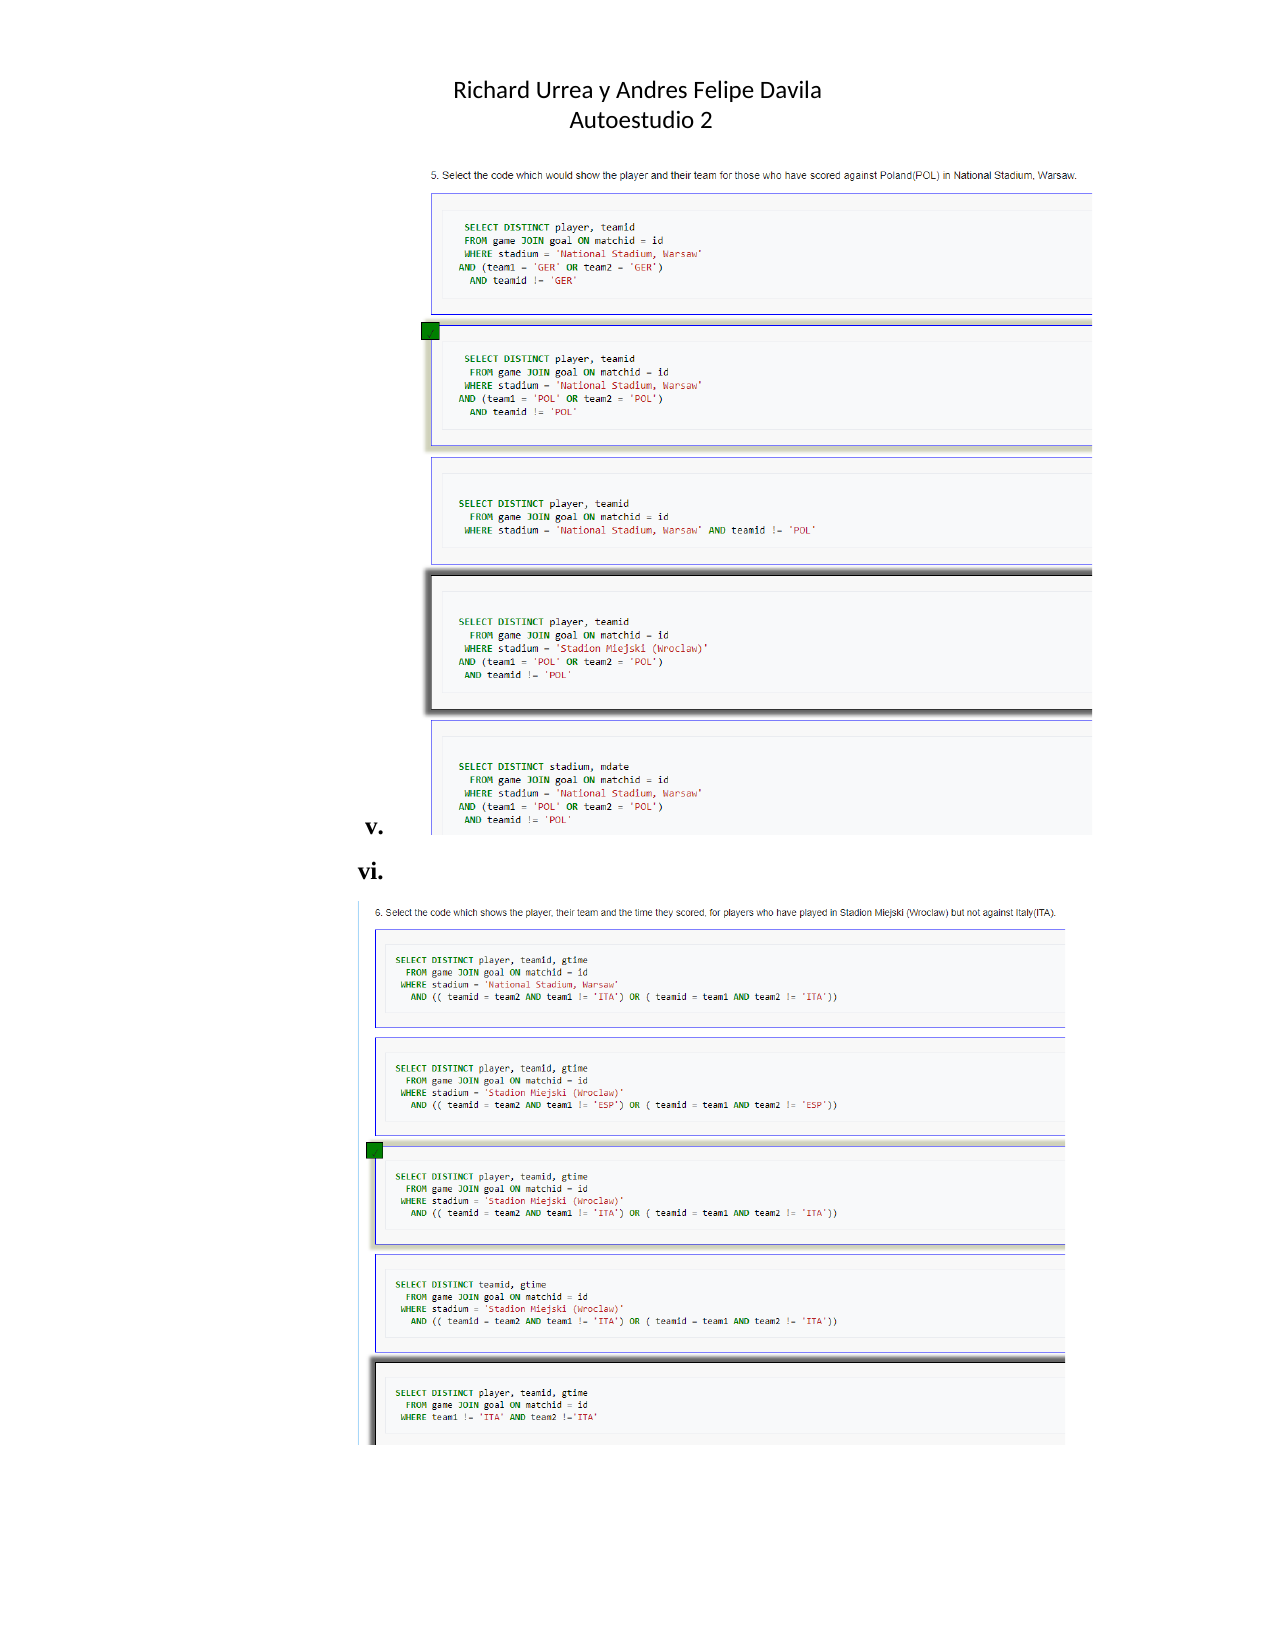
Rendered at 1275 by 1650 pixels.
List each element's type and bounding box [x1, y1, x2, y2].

picture [421, 165, 1093, 835]
picture [357, 901, 1066, 1445]
